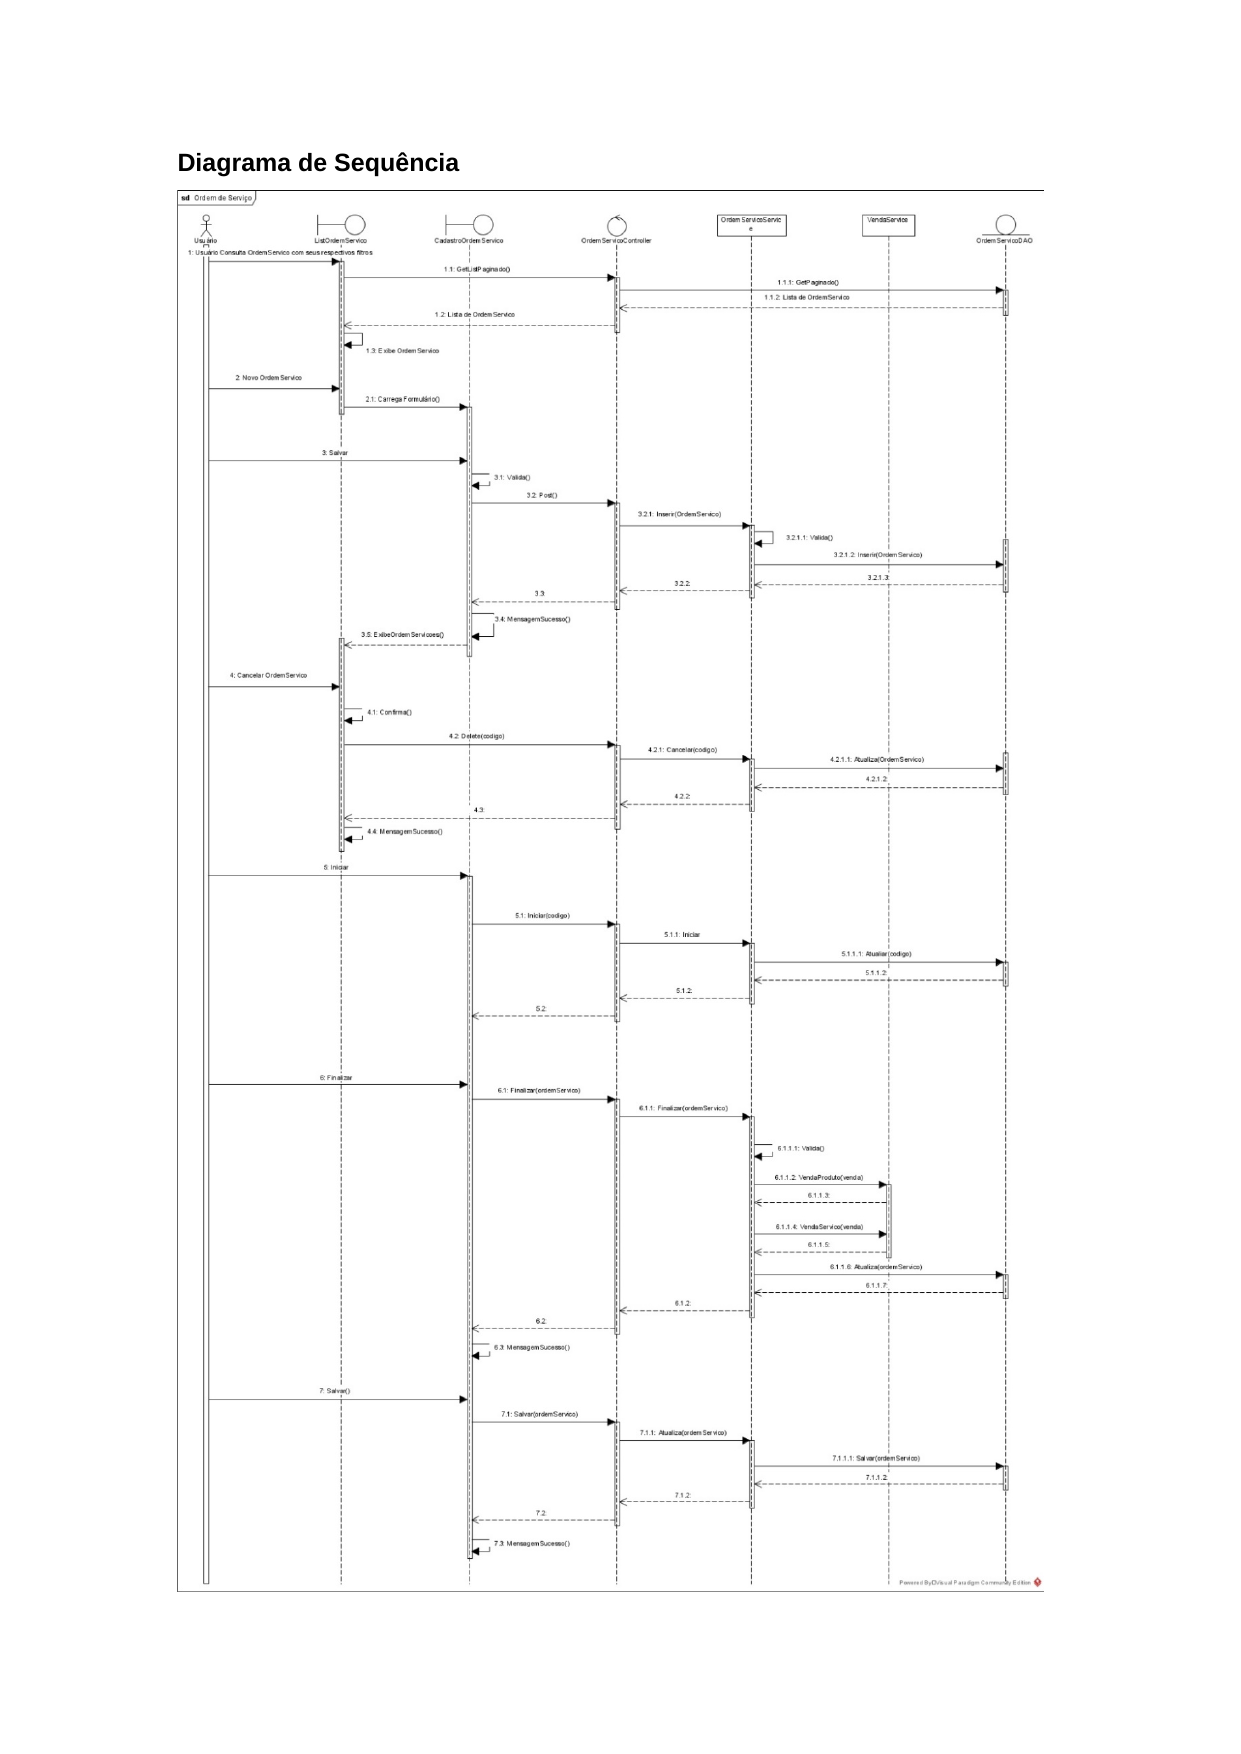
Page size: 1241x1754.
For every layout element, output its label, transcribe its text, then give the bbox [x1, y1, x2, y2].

picture [177, 190, 1044, 1592]
text Diagrama de Sequência [177, 148, 1063, 176]
